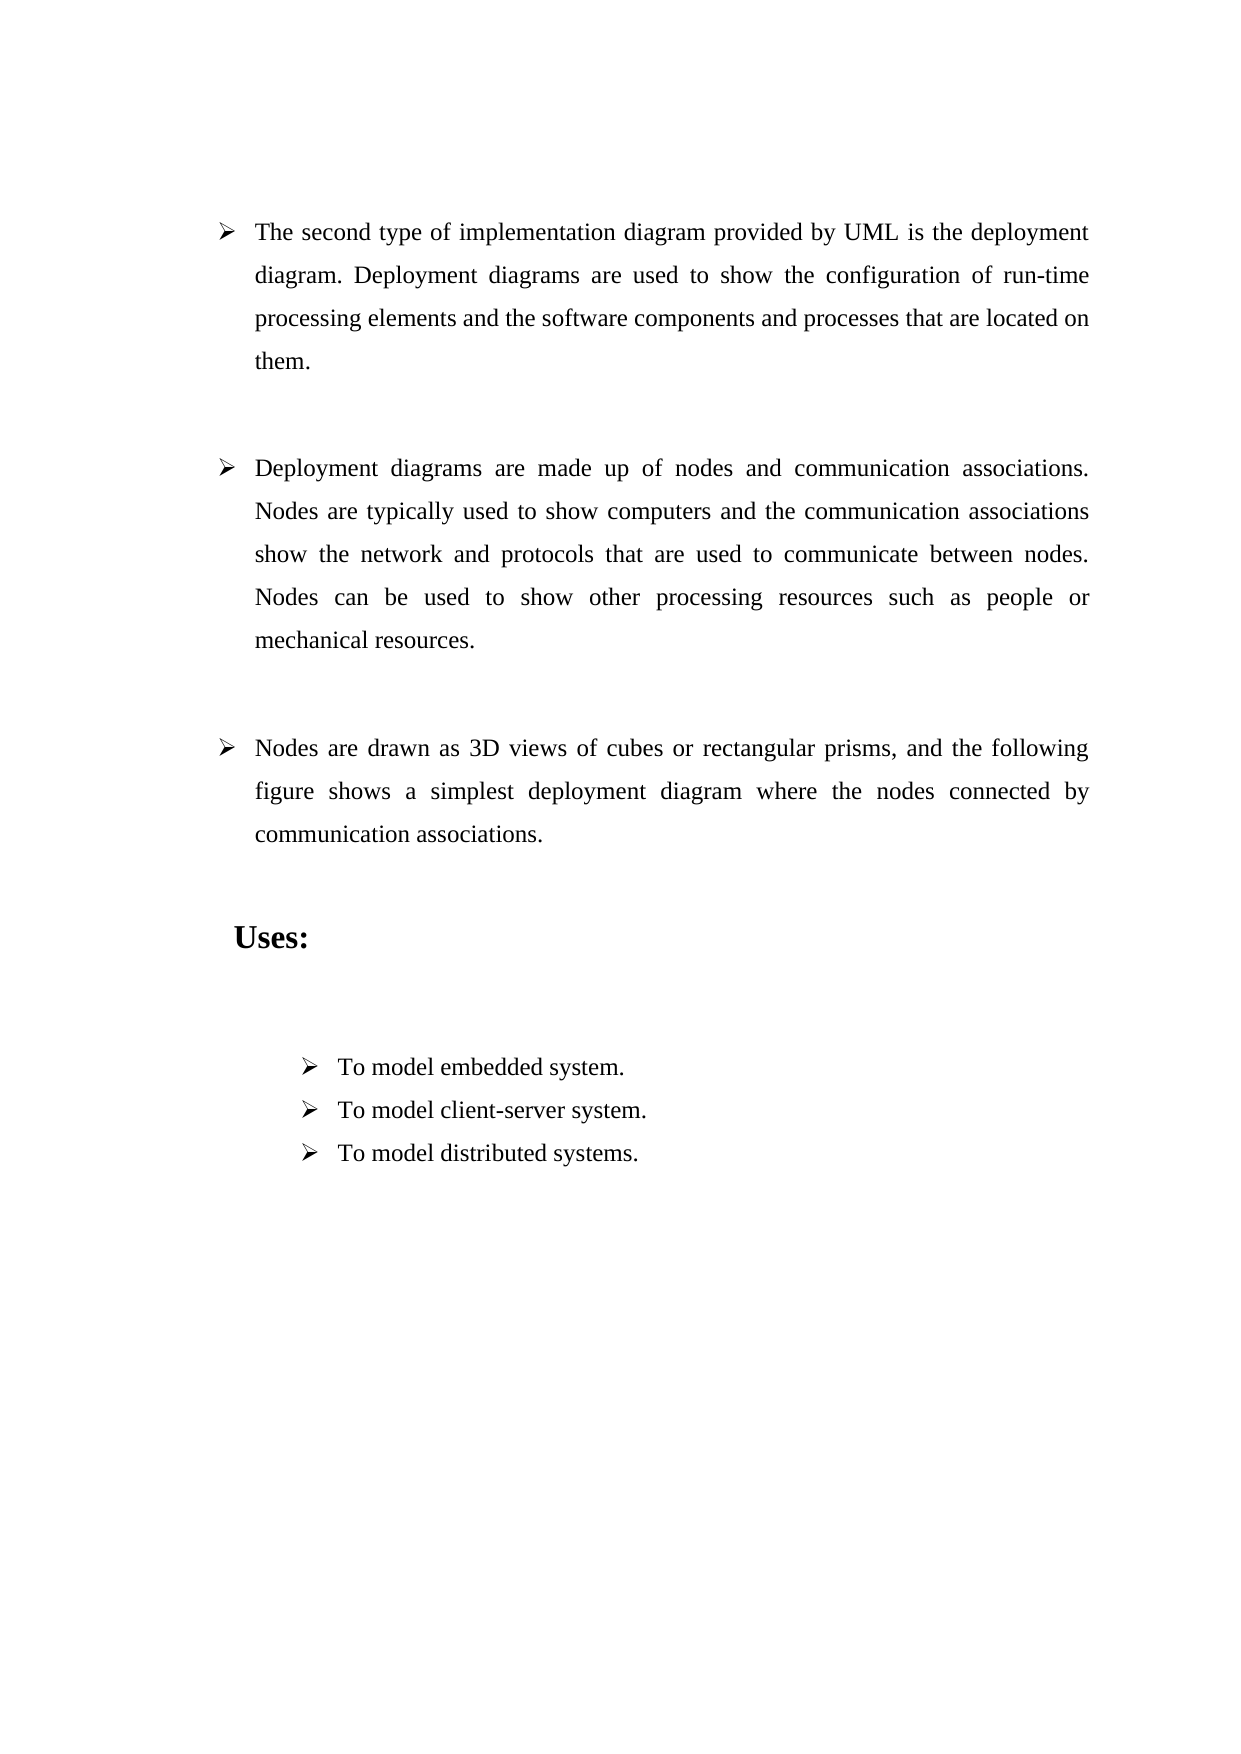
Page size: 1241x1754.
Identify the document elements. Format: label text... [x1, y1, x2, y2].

list To model embedded system. [300, 1052, 1090, 1081]
text Uses: [150, 918, 1090, 956]
list The second type of implementation diagram provided by UML is the deployment diagram. Deployment diagrams are used to show the configuration of run-time processing elements and the software components and processes that are located on them. [217, 217, 1090, 375]
list To model client-server system. [300, 1095, 1090, 1124]
list To model distributed systems. [300, 1138, 1090, 1167]
list Nodes are drawn as 3D views of cubes or rectangular prisms, and the following figure shows a simplest deployment diagram where the nodes connected by communication associations. [217, 733, 1090, 848]
list Deployment diagrams are made up of nodes and communication associations. Nodes are typically used to show computers and the communication associations show the network and protocols that are used to communicate between nodes. Nodes can be used to show other processing resources such as people or mechanical resources. [217, 453, 1090, 654]
